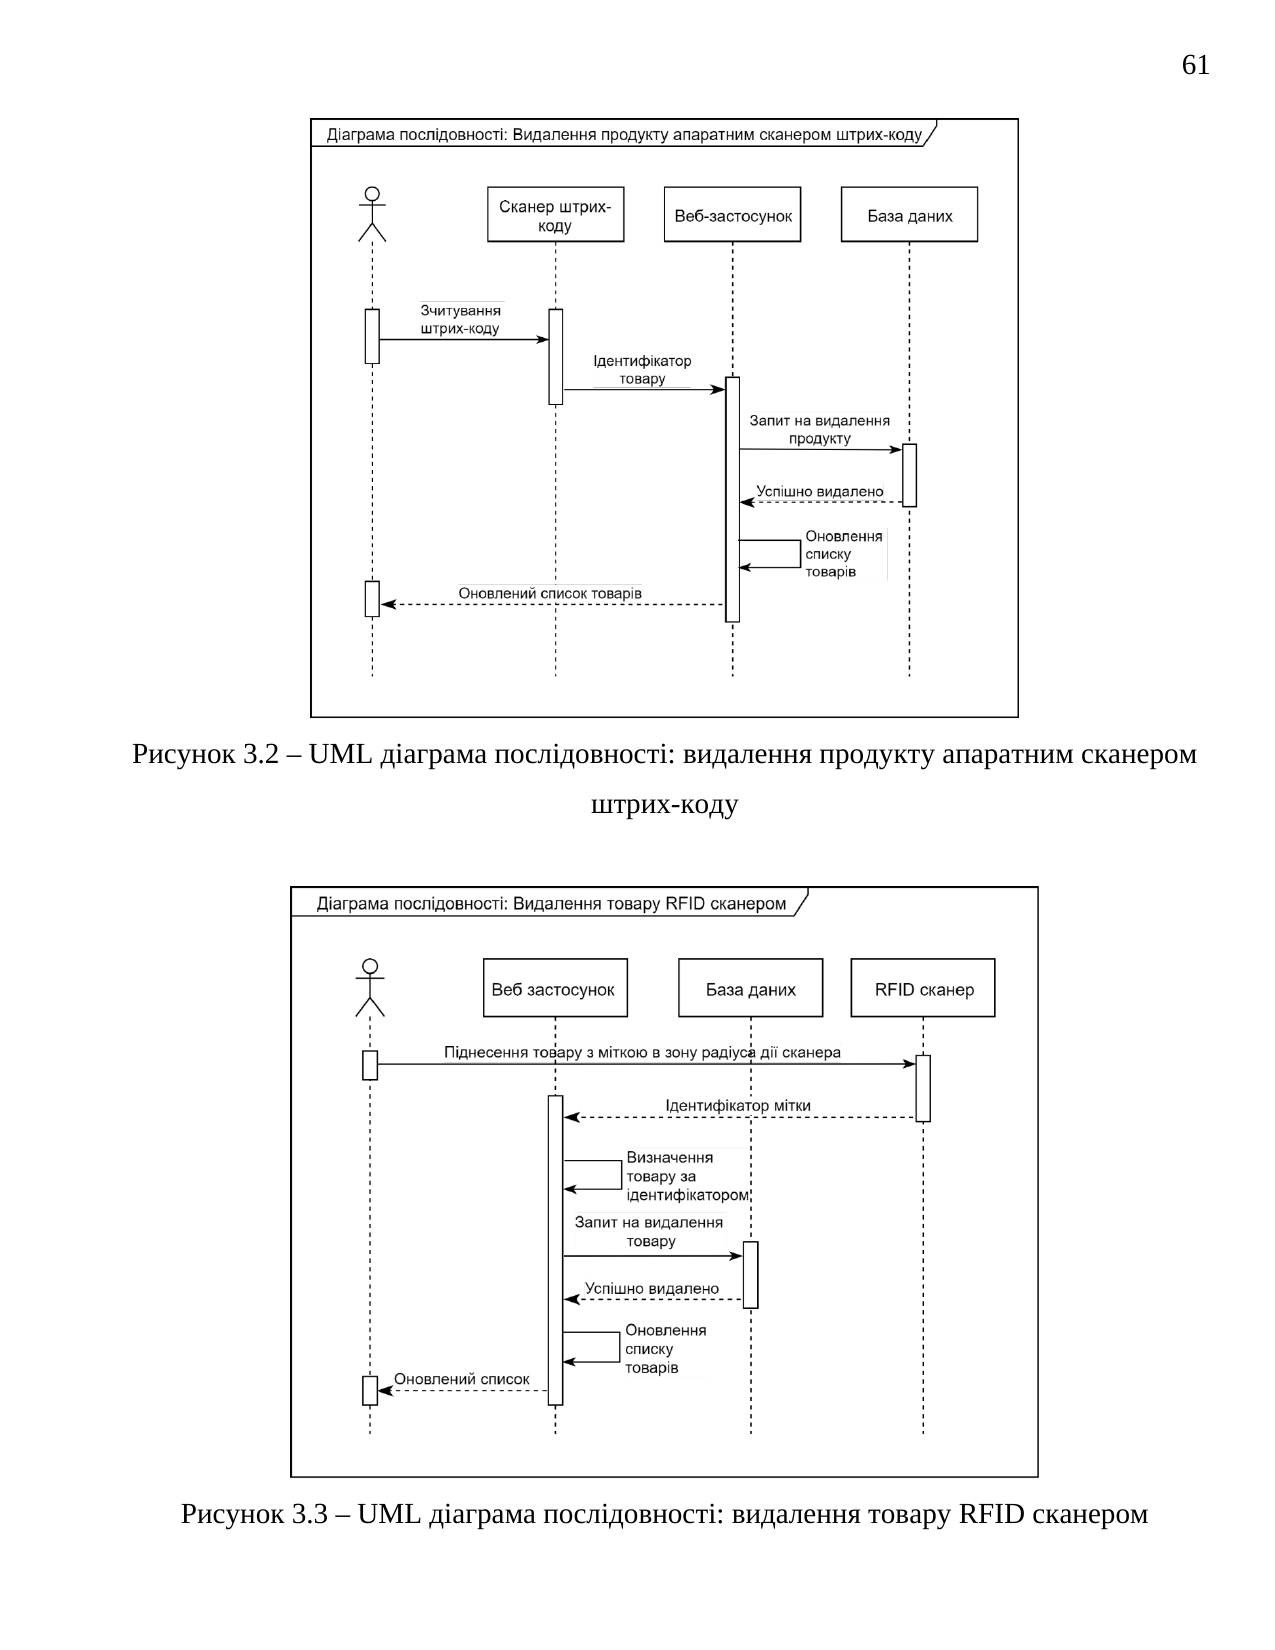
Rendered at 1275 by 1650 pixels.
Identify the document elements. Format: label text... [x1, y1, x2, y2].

text Рисунок 3.3 – UML діаграма послідовності: видалення товару RFID сканером [119, 1496, 1211, 1529]
picture [310, 118, 1020, 719]
picture [290, 886, 1040, 1479]
text Рисунок 3.2 – UML діаграма послідовності: видалення продукту апаратним сканером штрих-коду [119, 736, 1211, 820]
